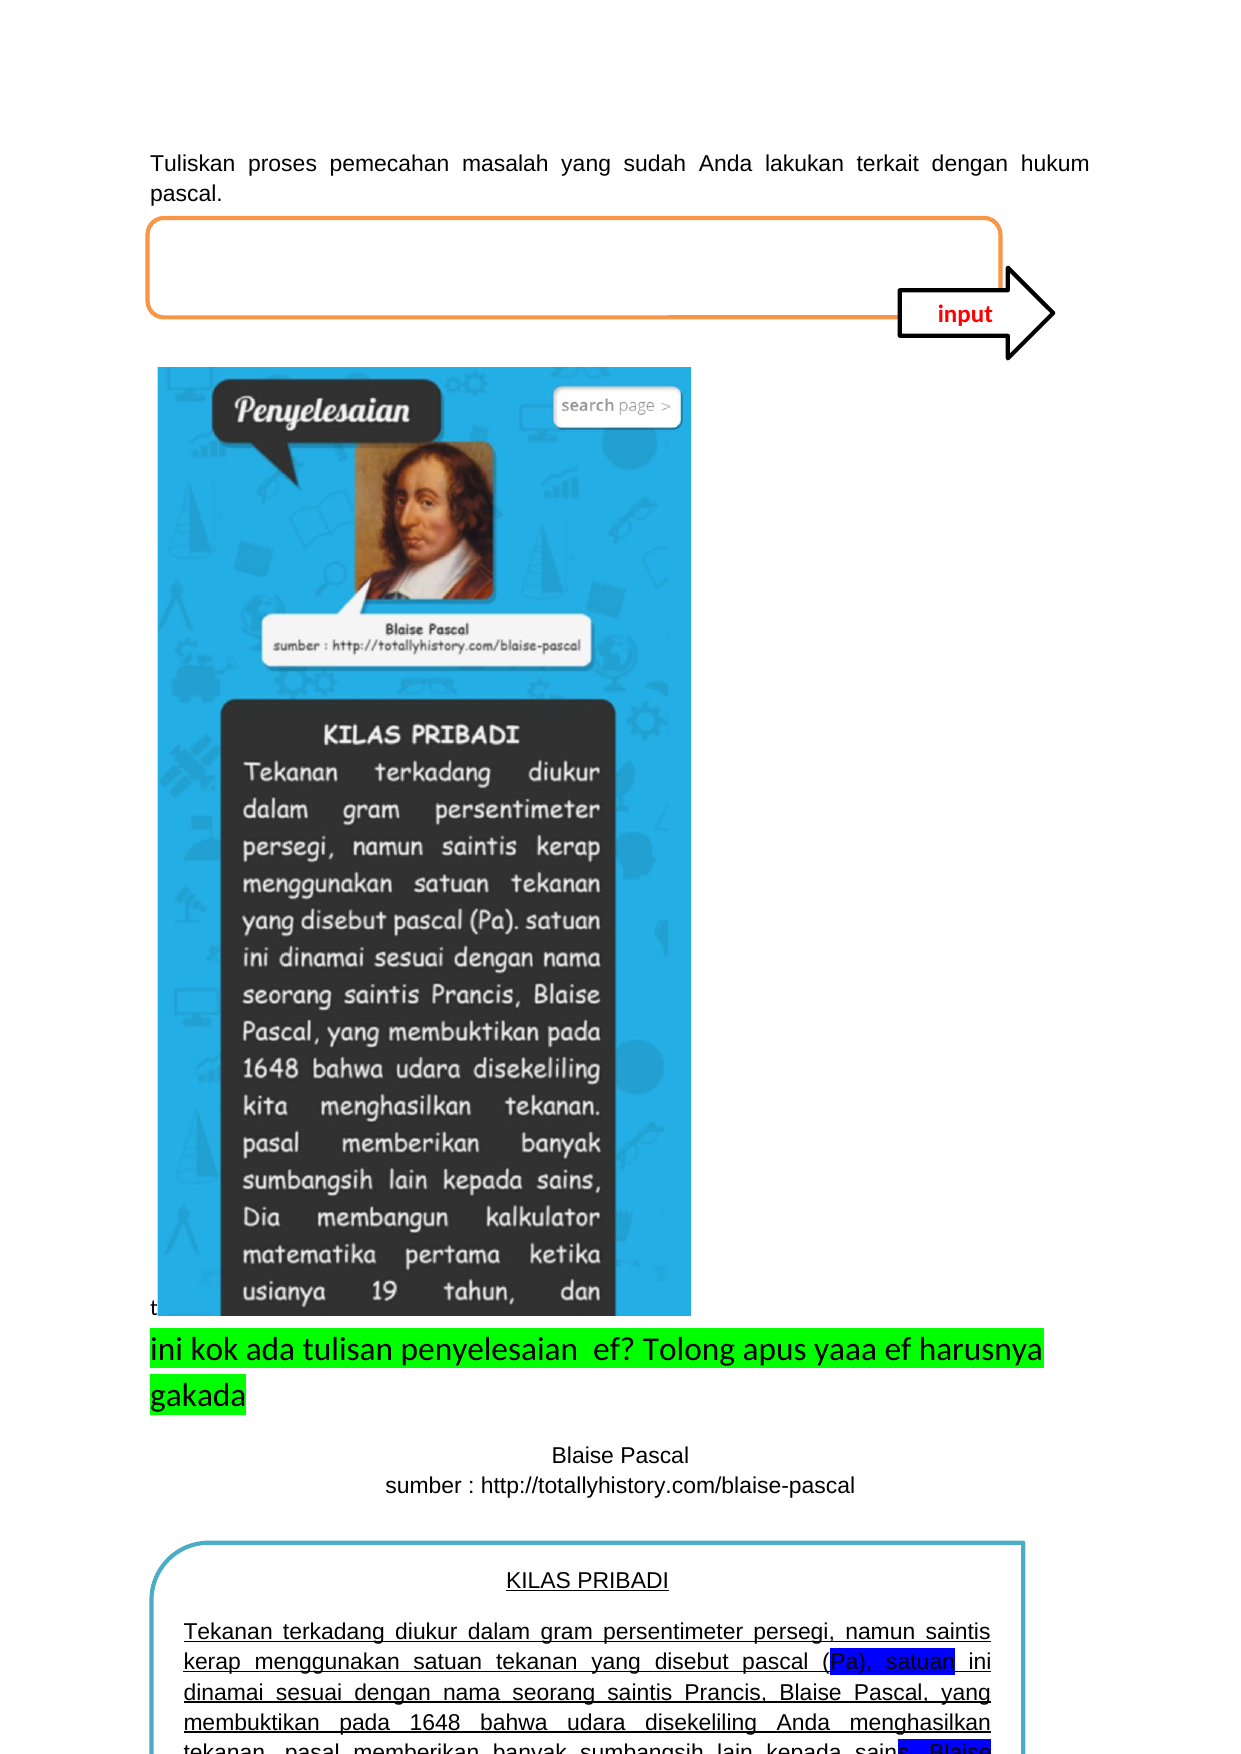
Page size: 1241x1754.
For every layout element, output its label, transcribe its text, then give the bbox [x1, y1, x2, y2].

text Blaise Pascal sumber : http://totallyhistory.com/blaise-pascal [150, 1442, 1090, 1498]
text Tuliskan proses pemecahan masalah yang sudah Anda lakukan terkait dengan hukum pascal. [150, 150, 1090, 207]
picture [157, 367, 692, 1316]
